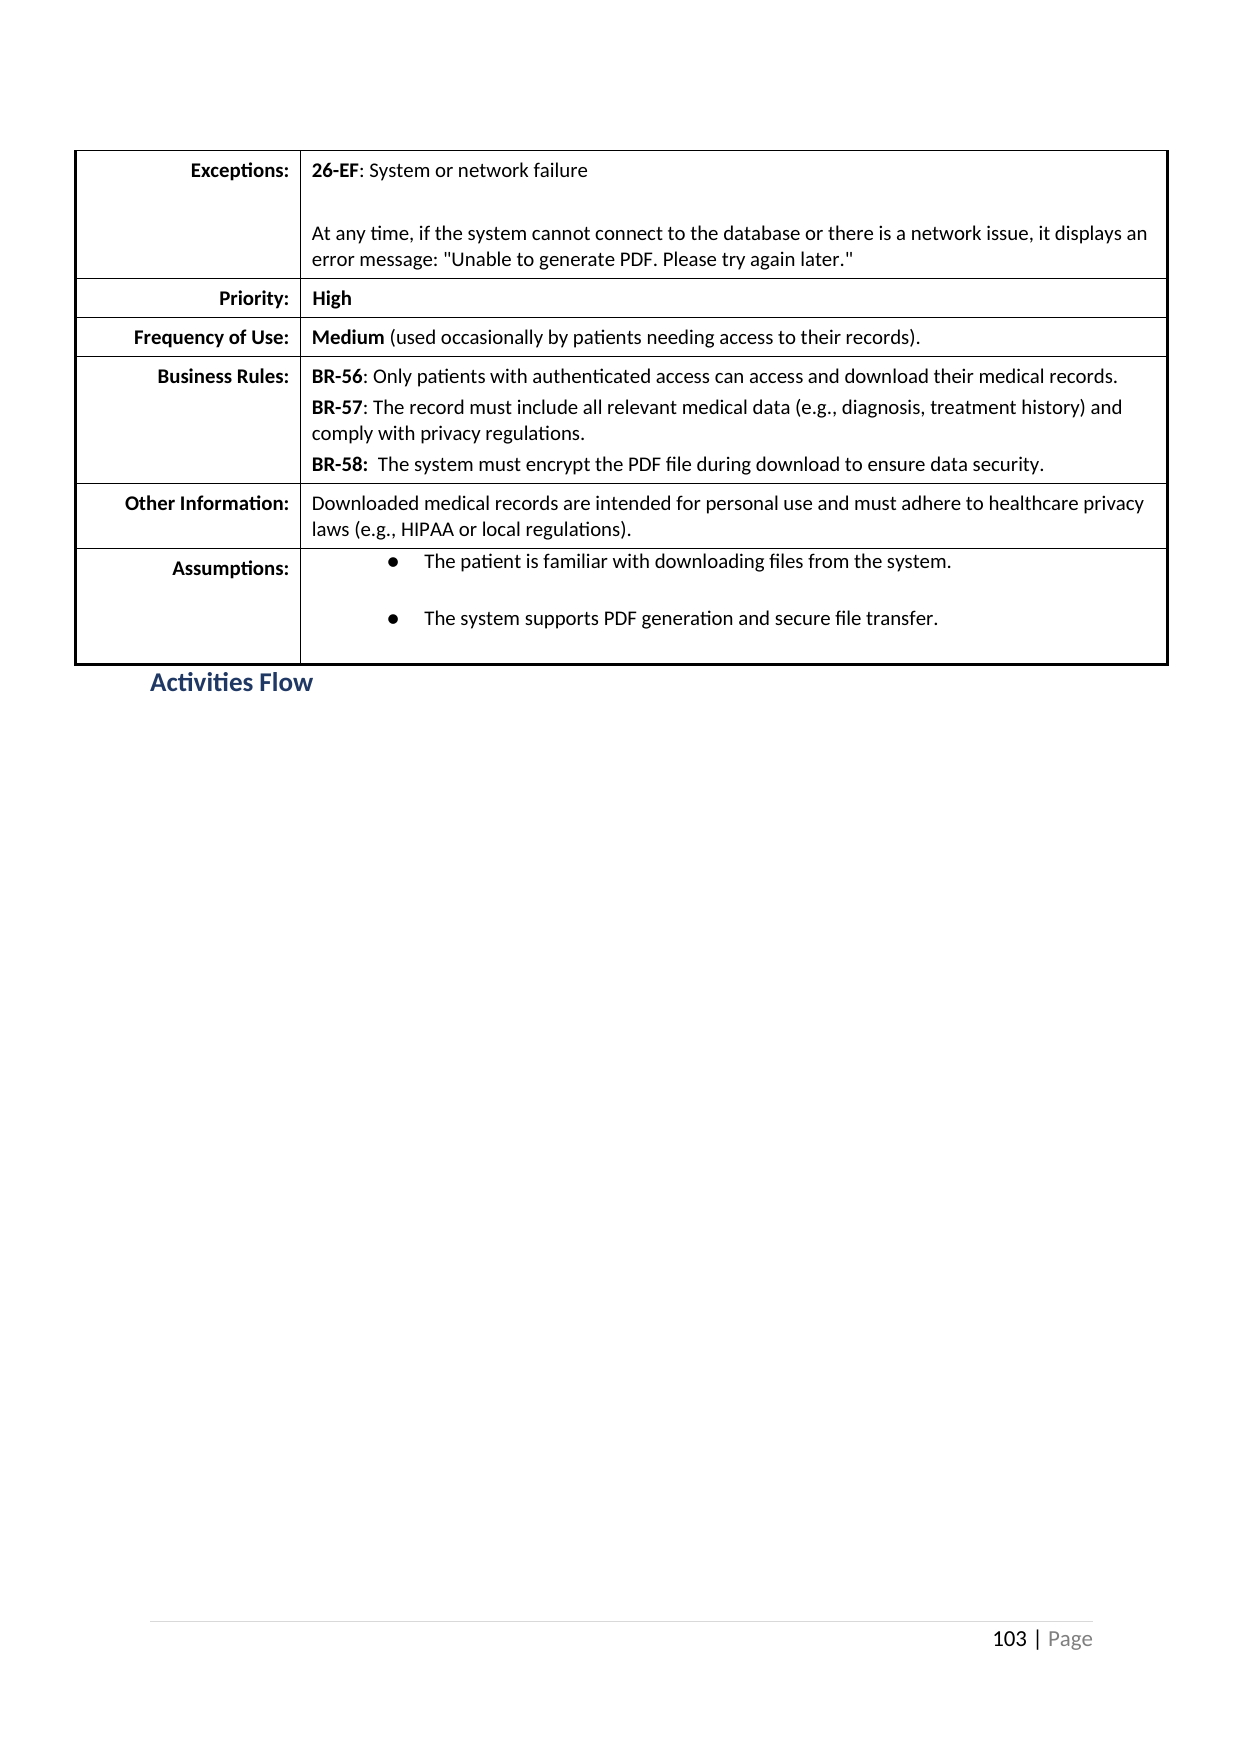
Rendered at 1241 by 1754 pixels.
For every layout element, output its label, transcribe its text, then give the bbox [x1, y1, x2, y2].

table_cell Other Information: [77, 484, 300, 548]
table_cell The patient is familiar with downloading files from the system. The system supports PDF generation and secure file transfer. [301, 549, 1166, 662]
table_cell Medium (used occasionally by patients needing access to their records). [301, 318, 1166, 356]
table_cell High [301, 279, 1166, 317]
table_cell Exceptions: [77, 151, 300, 278]
table_cell Priority: [77, 279, 300, 317]
table_cell Assumptions: [77, 549, 300, 662]
table_cell Frequency of Use: [77, 318, 300, 356]
table_cell BR-56: Only patients with authenticated access can access and download their medical records. BR-57: The record must include all relevant medical data (e.g., diagnosis, treatment history) and comply with privacy regulations. BR-58: The system must encrypt the PDF file during download to ensure data security. [301, 357, 1166, 483]
table_cell Business Rules: [77, 357, 300, 483]
text Activities Flow [150, 666, 1093, 699]
table_cell Downloaded medical records are intended for personal use and must adhere to healthcare privacy laws (e.g., HIPAA or local regulations). [301, 484, 1166, 548]
table_cell 26-EF: System or network failure At any time, if the system cannot connect to the database or there is a network issue, it displays an error message: "Unable to generate PDF. Please try again later." [301, 151, 1166, 278]
